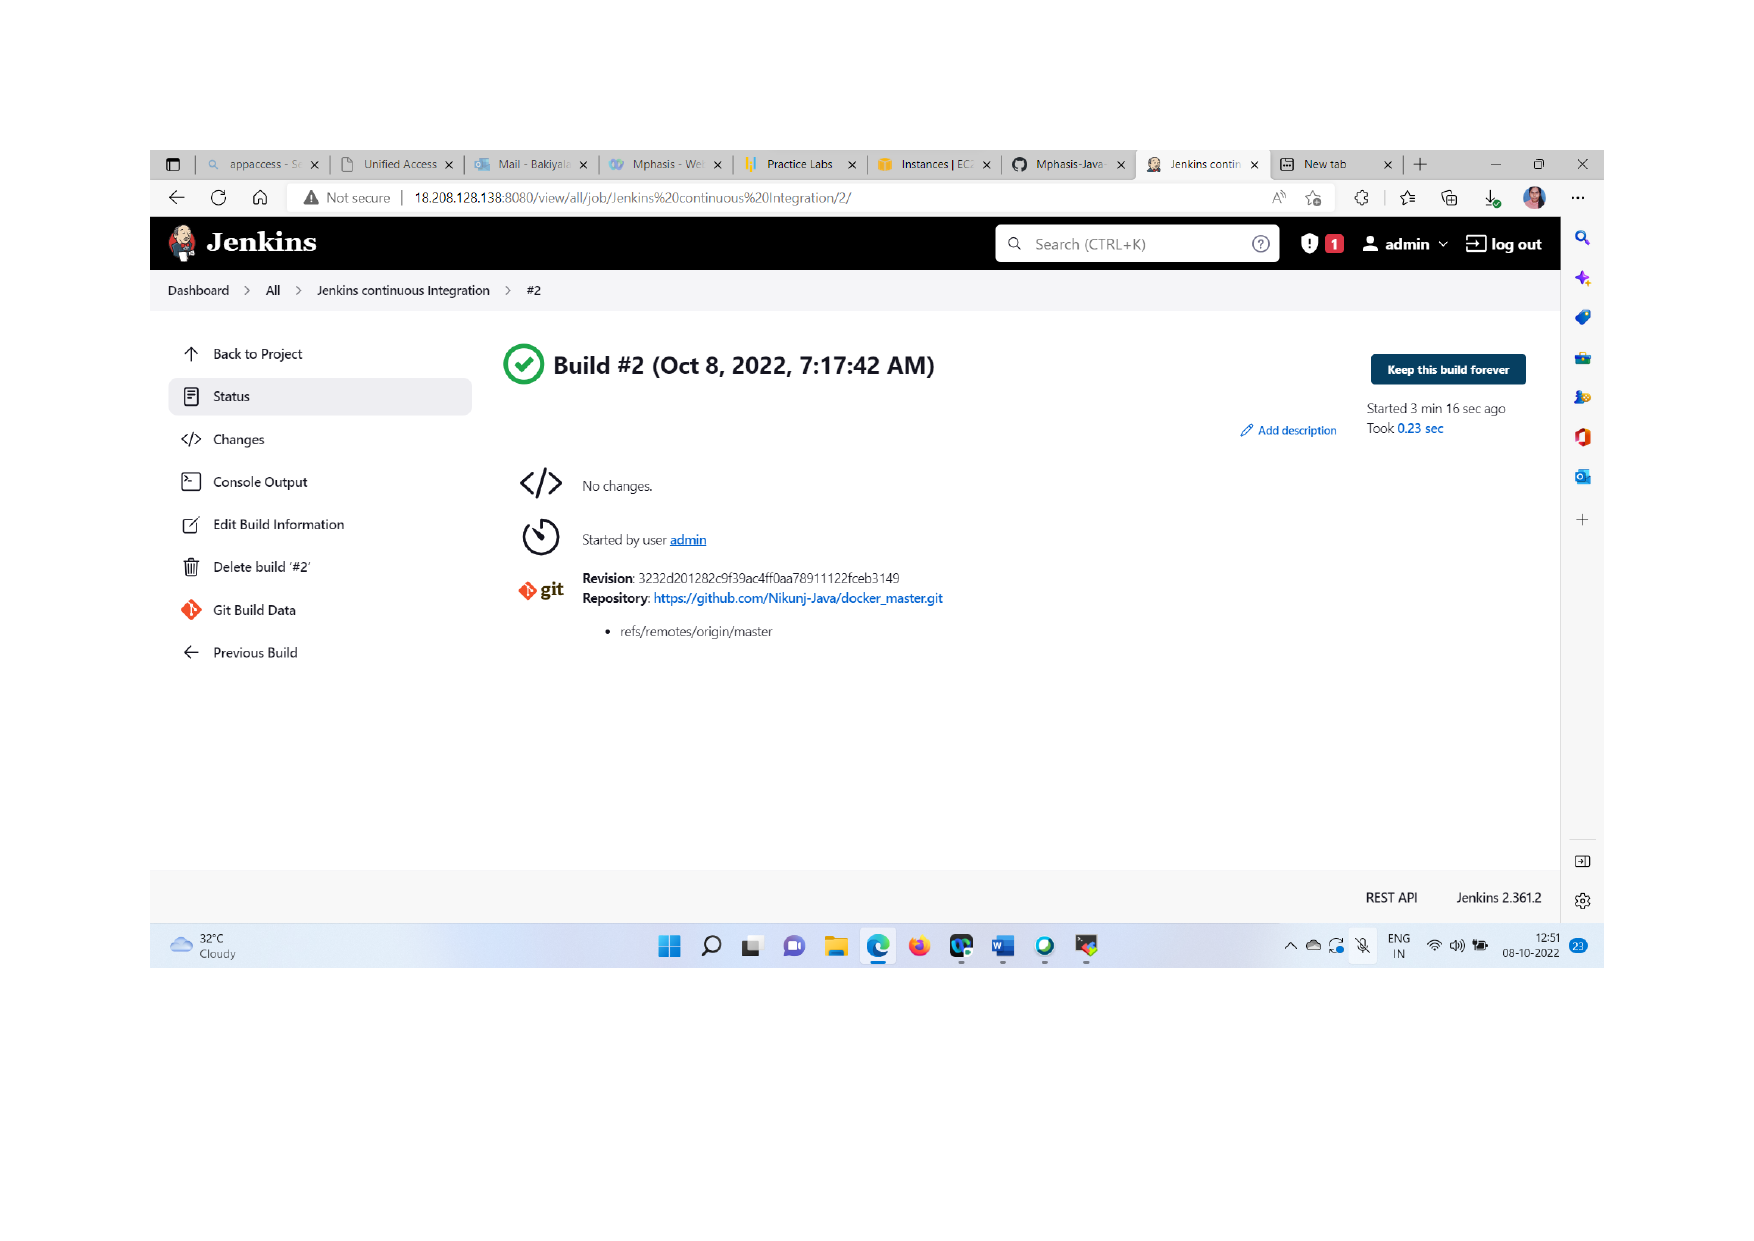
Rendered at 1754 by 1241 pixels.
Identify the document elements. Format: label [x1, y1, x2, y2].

picture [150, 150, 1604, 968]
